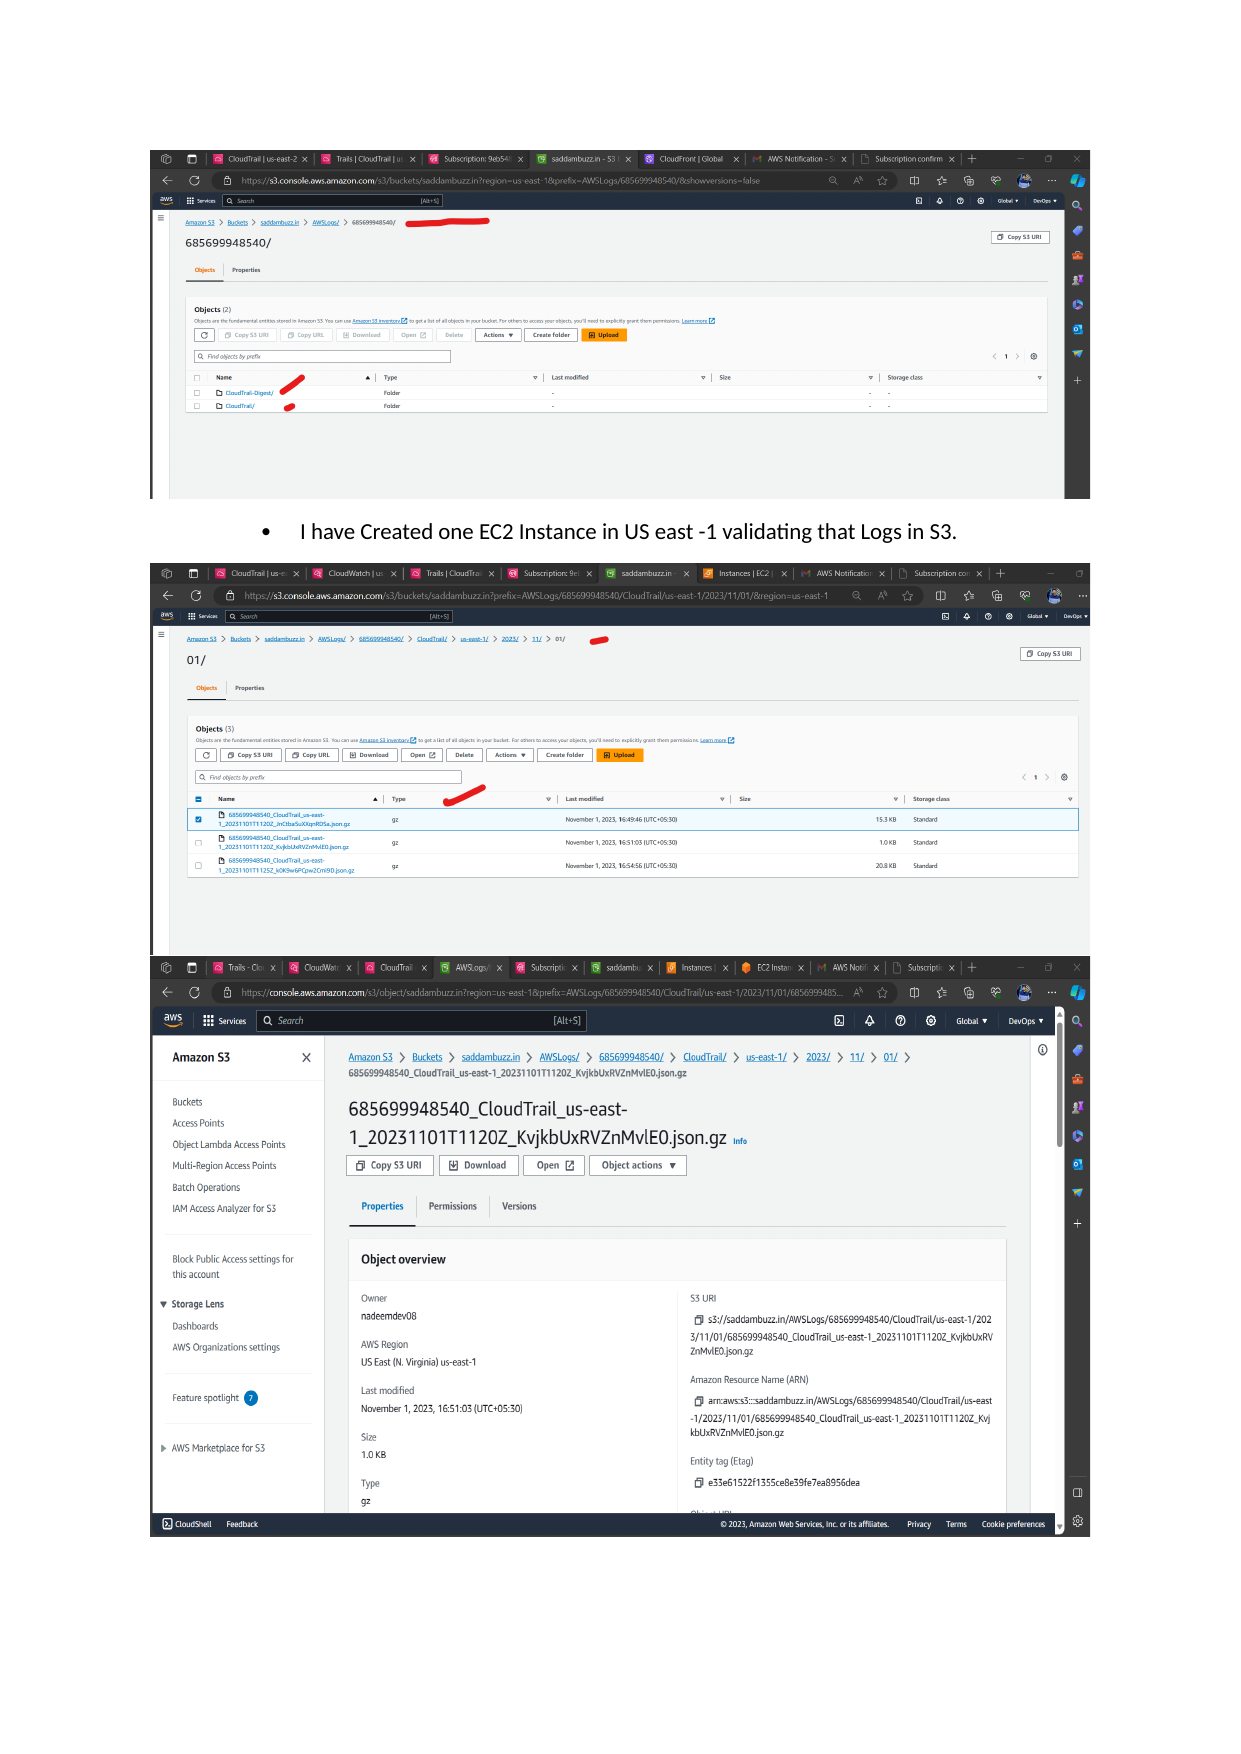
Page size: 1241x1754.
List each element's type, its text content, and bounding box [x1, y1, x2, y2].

picture [150, 150, 1091, 499]
list I have Created one EC2 Instance in US east -1 validating that Logs in S3. [262, 517, 1090, 545]
picture [150, 956, 1091, 1537]
picture [150, 563, 1091, 955]
